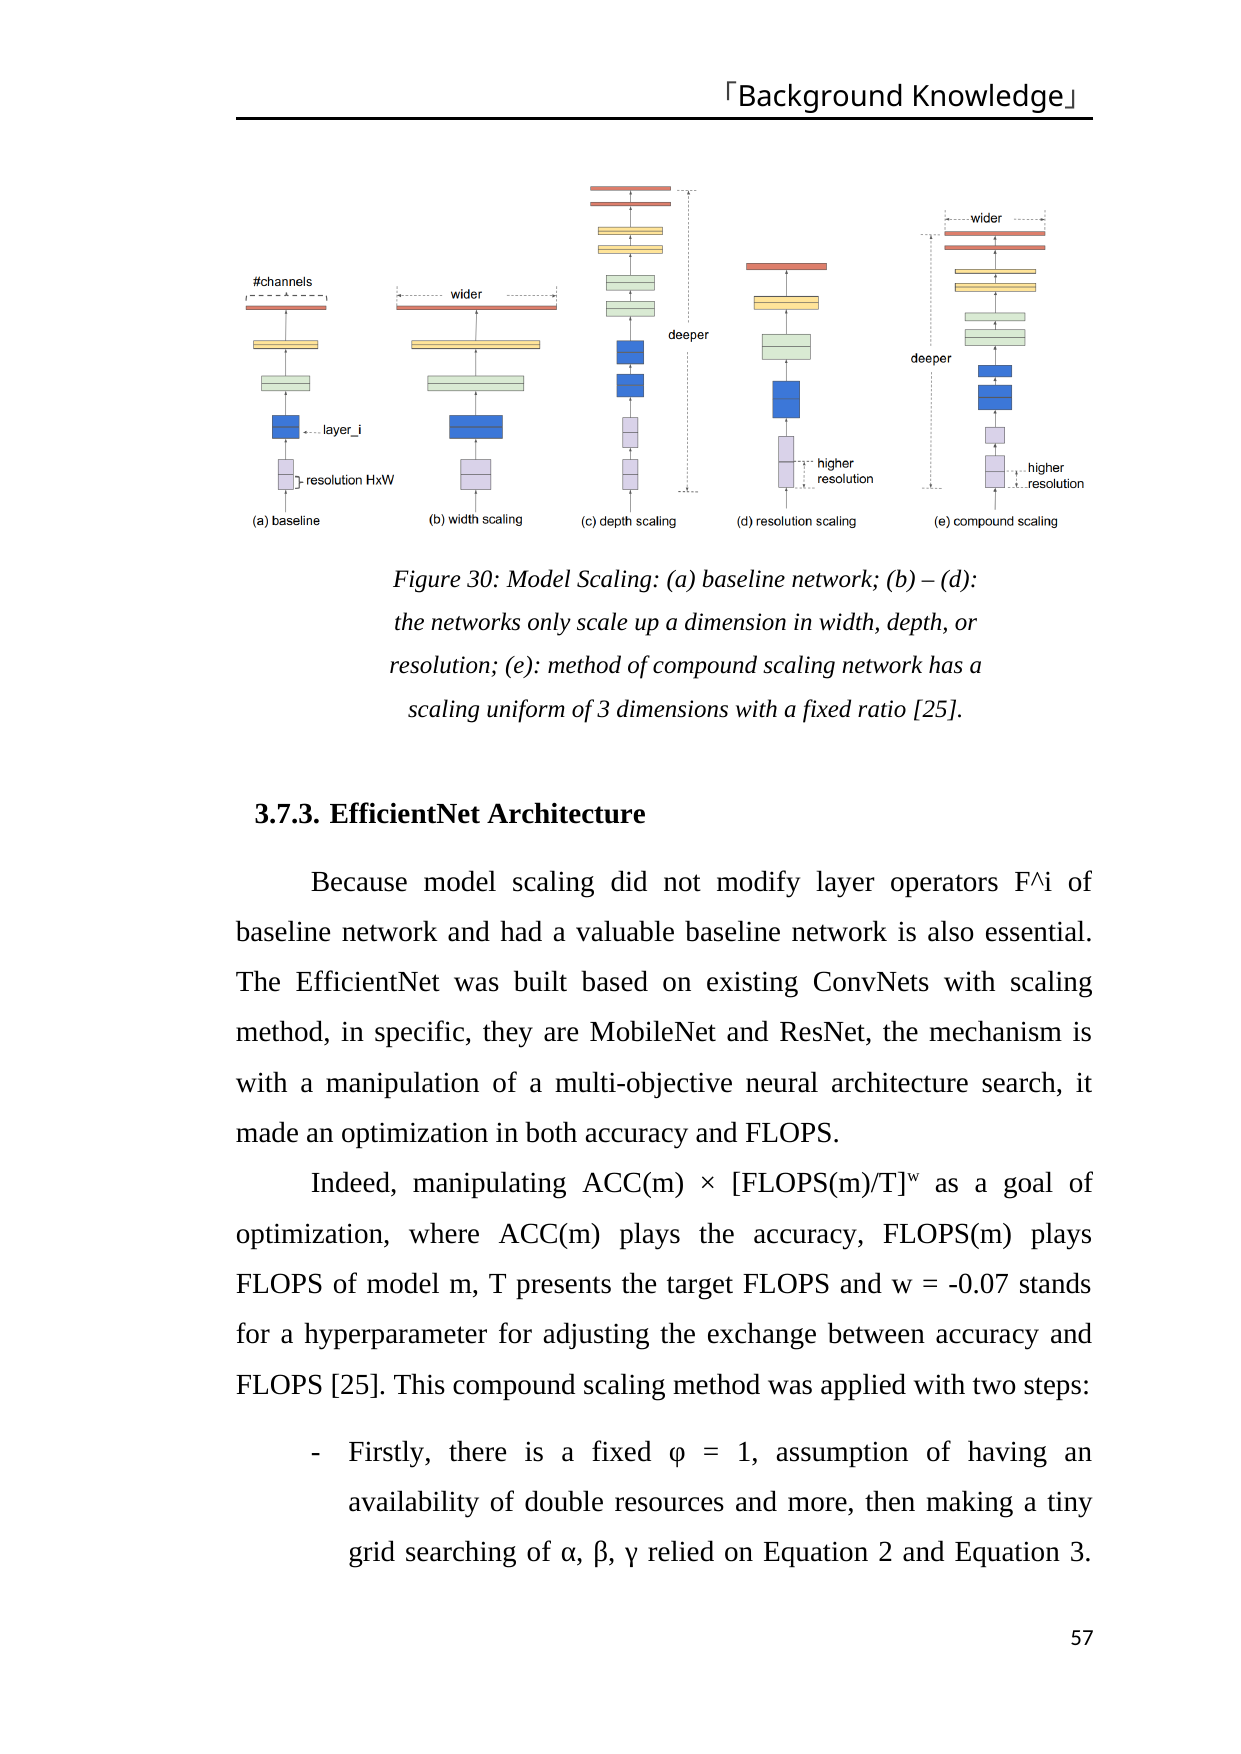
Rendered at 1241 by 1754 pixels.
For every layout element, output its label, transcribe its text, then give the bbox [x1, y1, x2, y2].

text Figure 30: Model Scaling: (a) baseline network; (b) – (d): the networks only scale up a dimension in width, depth, or resolution; (e): method of compound scaling network has a scaling uniform of 3 dimensions with a fixed ratio [25]. [386, 564, 986, 722]
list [311, 1434, 1093, 1568]
picture [241, 177, 1088, 551]
text Indeed, manipulating ACC(m) × [FLOPS(m)/T]w as a goal of optimization, where ACC(m) plays the accuracy, FLOPS(m) plays FLOPS of model m, T presents the target FLOPS and w = -0.07 stands for a hyperparameter for adjusting the exchange between accuracy and FLOPS [25]. This compound scaling method was applied with two steps: [236, 1166, 1093, 1400]
subtitle EfficientNet Architecture [254, 797, 1093, 830]
text Because model scaling did not modify layer operators F^i of baseline network and had a valuable baseline network is also essential. The EfficientNet was built based on existing ConvNets with scaling method, in specific, they are MobileNet and ResNet, the mechanism is with a manipulation of a multi-objective neural architecture search, it made an optimization in both accuracy and FLOPS. [236, 864, 1093, 1149]
